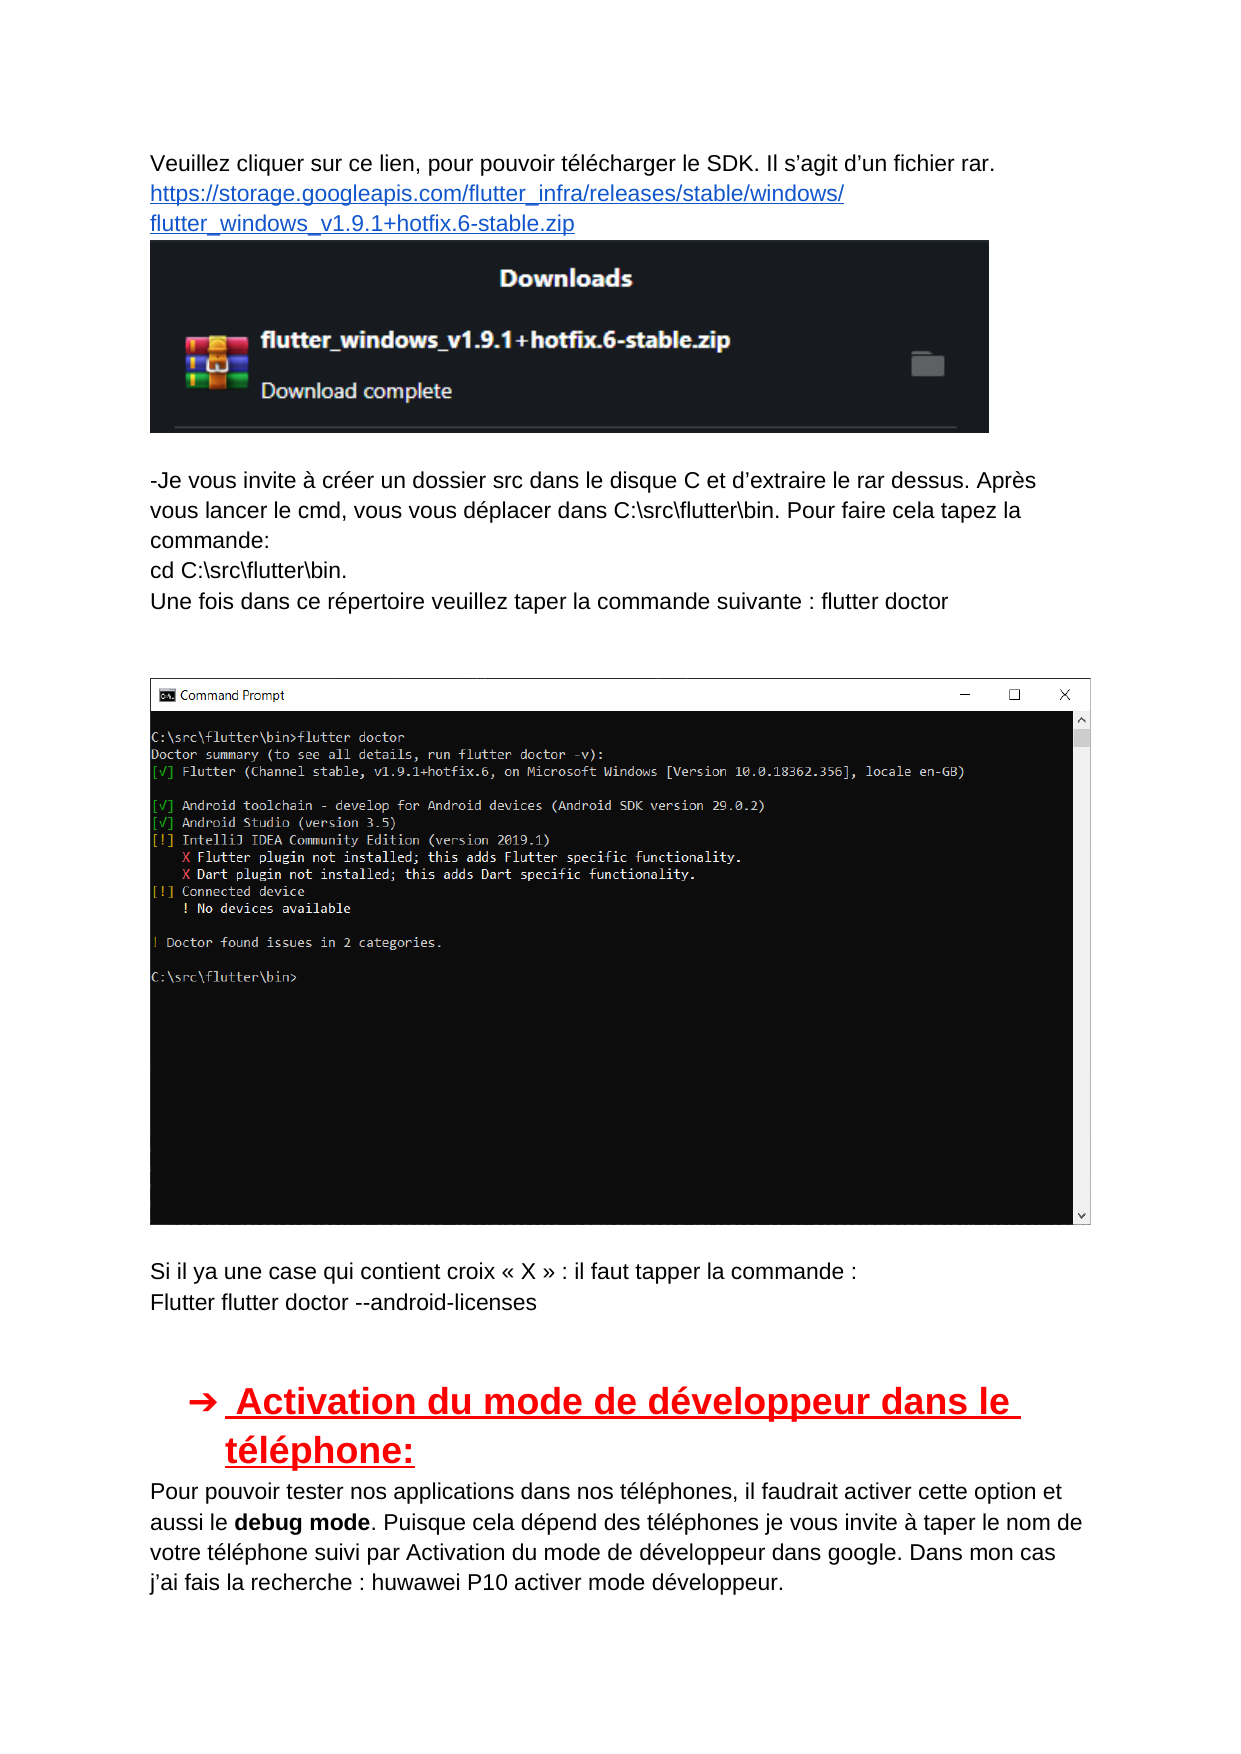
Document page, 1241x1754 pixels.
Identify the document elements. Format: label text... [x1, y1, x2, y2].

text -Je vous invite à créer un dossier src dans le disque C et d’extraire le rar dessus. Après vous lancer le cmd, vous vous déplacer dans C:\src\flutter\bin. Pour faire cela tapez la commande: [150, 467, 1090, 554]
text Pour pouvoir tester nos applications dans nos téléphones, il faudrait activer cette option et aussi le debug mode. Puisque cela dépend des téléphones je vous invite à taper le nom de votre téléphone suivi par Activation du mode de développeur dans google. Dans mon cas [150, 1478, 1090, 1565]
text https://storage.googleapis.com/flutter_infra/releases/stable/windows/flutter_windows_v1.9.1+hotfix.6-stable.zip [150, 180, 1090, 237]
picture [150, 240, 989, 433]
text j’ai fais la recherche : huwawei P10 activer mode développeur. [150, 1569, 1090, 1595]
text cd C:\src\flutter\bin. [150, 557, 1090, 584]
picture [150, 678, 1091, 1225]
list Activation du mode de développeur dans le téléphone: [187, 1379, 1090, 1472]
text Flutter flutter doctor --android-licenses [150, 1288, 1090, 1315]
text Une fois dans ce répertoire veuillez taper la commande suivante : flutter doctor [150, 588, 1090, 614]
text Veuillez cliquer sur ce lien, pour pouvoir télécharger le SDK. Il s’agit d’un fichier rar. [150, 150, 1090, 176]
text Si il ya une case qui contient croix « X » : il faut tapper la commande : [150, 1258, 1090, 1284]
